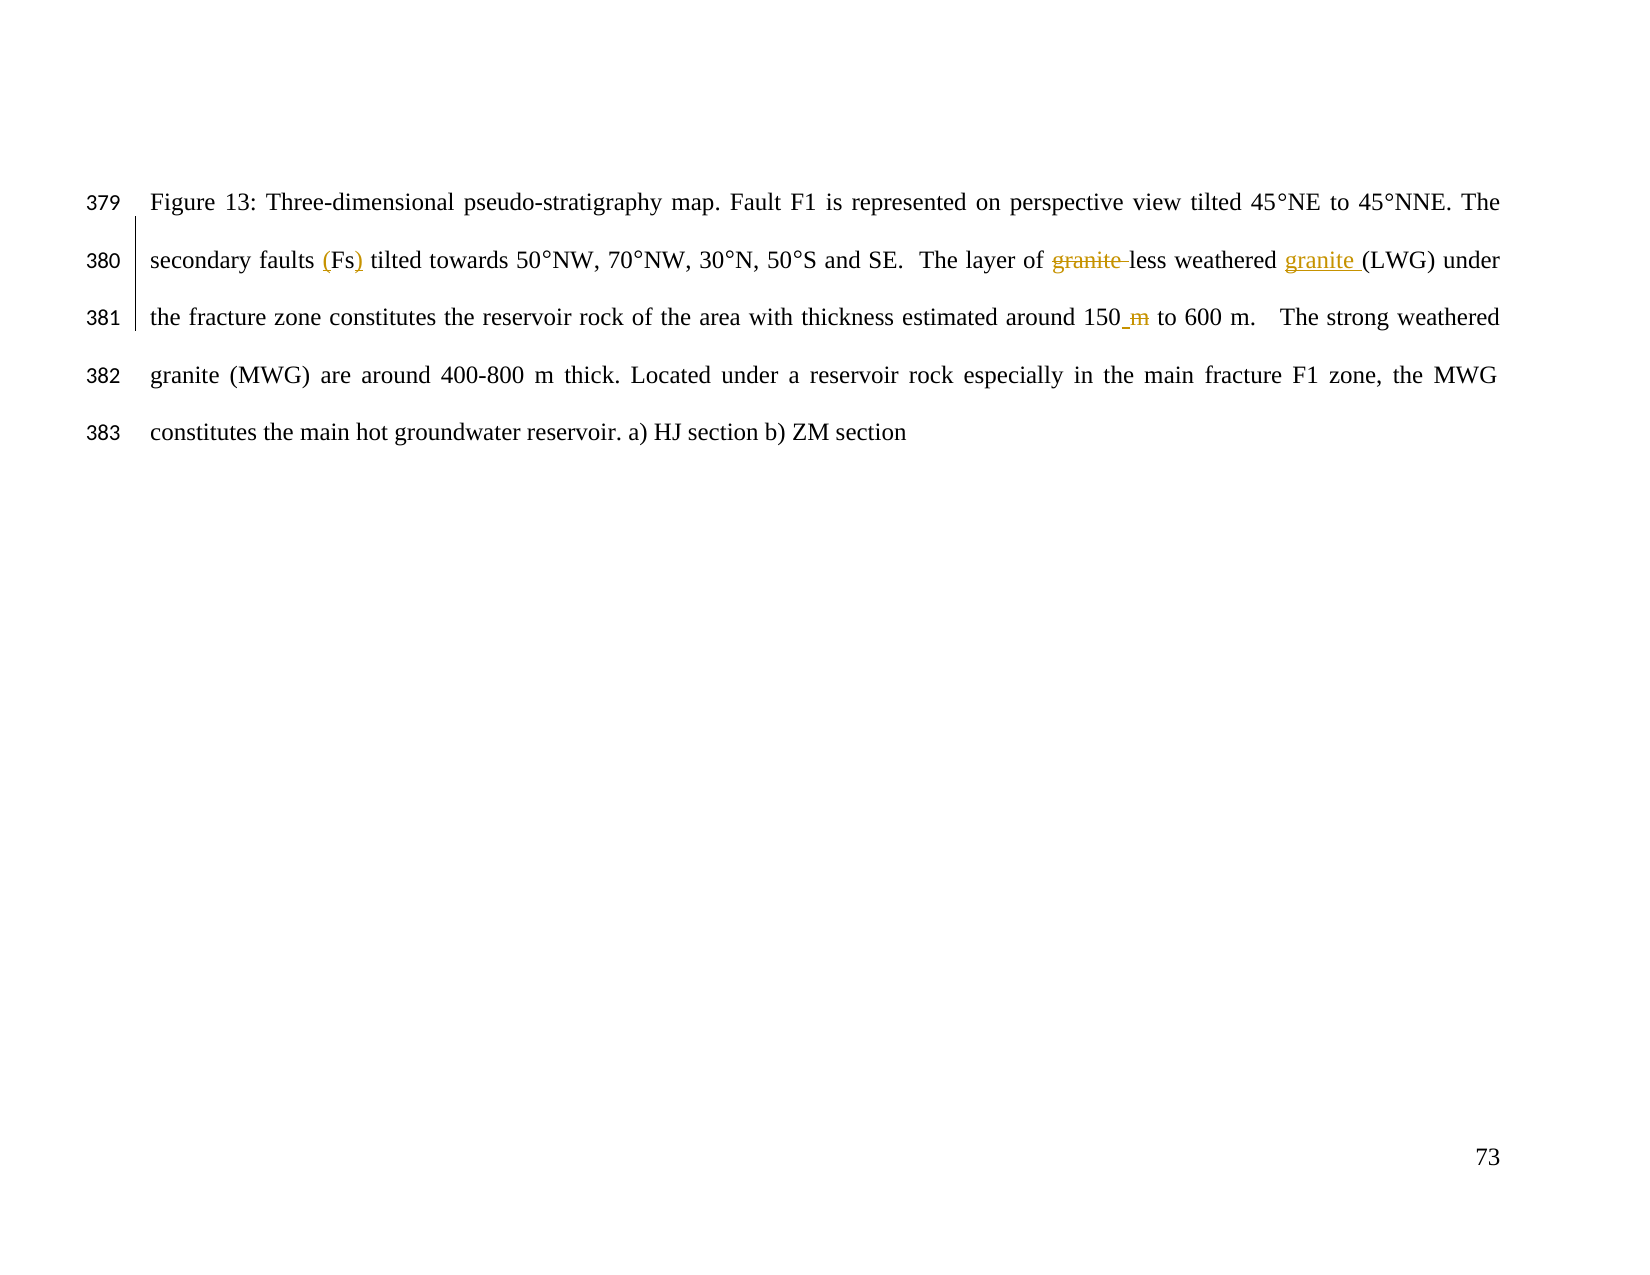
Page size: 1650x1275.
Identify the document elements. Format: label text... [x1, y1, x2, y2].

text Figure 13: Three-dimensional pseudo-stratigraphy map. Fault F1 is represented on perspective view tilted 45NE to 45NNE. The secondary faults Fs tilted towards 50NW, 70NW, 30N, 50S and SE. The layer of less weathered (LWG) under the fracture zone constitutes the reservoir rock of the area with thickness estimated around 150 to 600 m. The strong weathered granite (MWG) are around 400-800 m thick. Located under a reservoir rock especially in the main fracture F1 zone, the MWG constitutes the main hot groundwater reservoir. a) HJ section b) ZM section [150, 187, 1500, 446]
